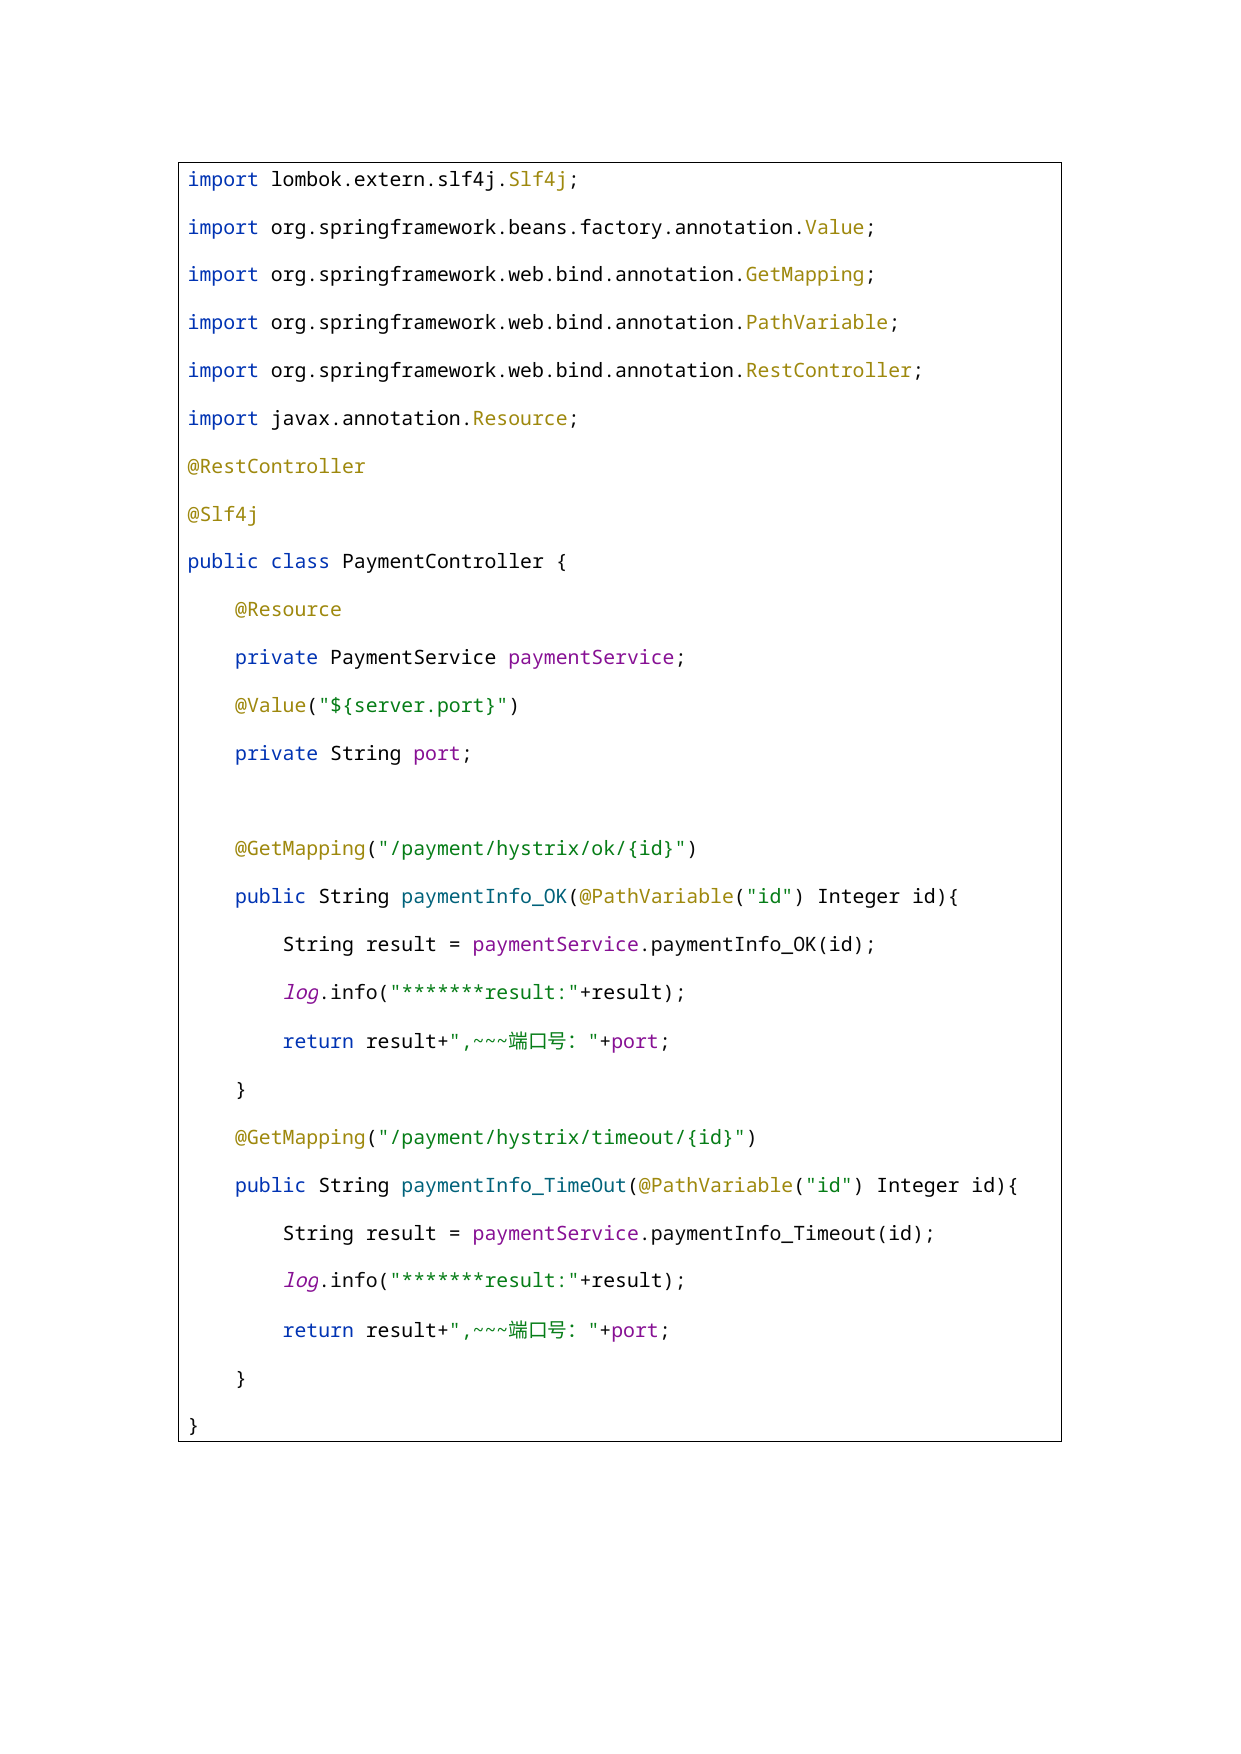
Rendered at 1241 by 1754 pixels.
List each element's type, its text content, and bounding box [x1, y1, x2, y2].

text } [179, 1409, 1061, 1441]
text @GetMapping("/payment/hystrix/timeout/{id}") [179, 1120, 1061, 1150]
text public String paymentInfo_OK(@PathVariable("id") Integer id){ [179, 879, 1061, 909]
text @Slf4j [179, 497, 1061, 527]
text public String paymentInfo_TimeOut(@PathVariable("id") Integer id){ [179, 1168, 1061, 1198]
text return result+",~~~端口号："+port; [179, 1311, 1061, 1343]
text } [179, 1072, 1061, 1102]
text @GetMapping("/payment/hystrix/ok/{id}") [179, 831, 1061, 861]
text public class PaymentController { [179, 544, 1061, 574]
text log.info("*******result:"+result); [179, 975, 1061, 1005]
text @Value("${server.port}") [179, 688, 1061, 718]
text import org.springframework.beans.factory.annotation.Value; [179, 210, 1061, 240]
text return result+",~~~端口号："+port; [179, 1023, 1061, 1054]
text @RestController [179, 449, 1061, 479]
text String result = paymentService.paymentInfo_OK(id); [179, 927, 1061, 957]
text import org.springframework.web.bind.annotation.PathVariable; [179, 305, 1061, 336]
text import lombok.extern.slf4j.Slf4j; [179, 163, 1061, 192]
text @Resource [179, 592, 1061, 622]
text String result = paymentService.paymentInfo_Timeout(id); [179, 1216, 1061, 1246]
text log.info("*******result:"+result); [179, 1263, 1061, 1293]
text import org.springframework.web.bind.annotation.GetMapping; [179, 258, 1061, 288]
text private PaymentService paymentService; [179, 640, 1061, 670]
text } [179, 1361, 1061, 1391]
text import org.springframework.web.bind.annotation.RestController; [179, 353, 1061, 383]
text import javax.annotation.Resource; [179, 401, 1061, 431]
text private String port; [179, 736, 1061, 766]
